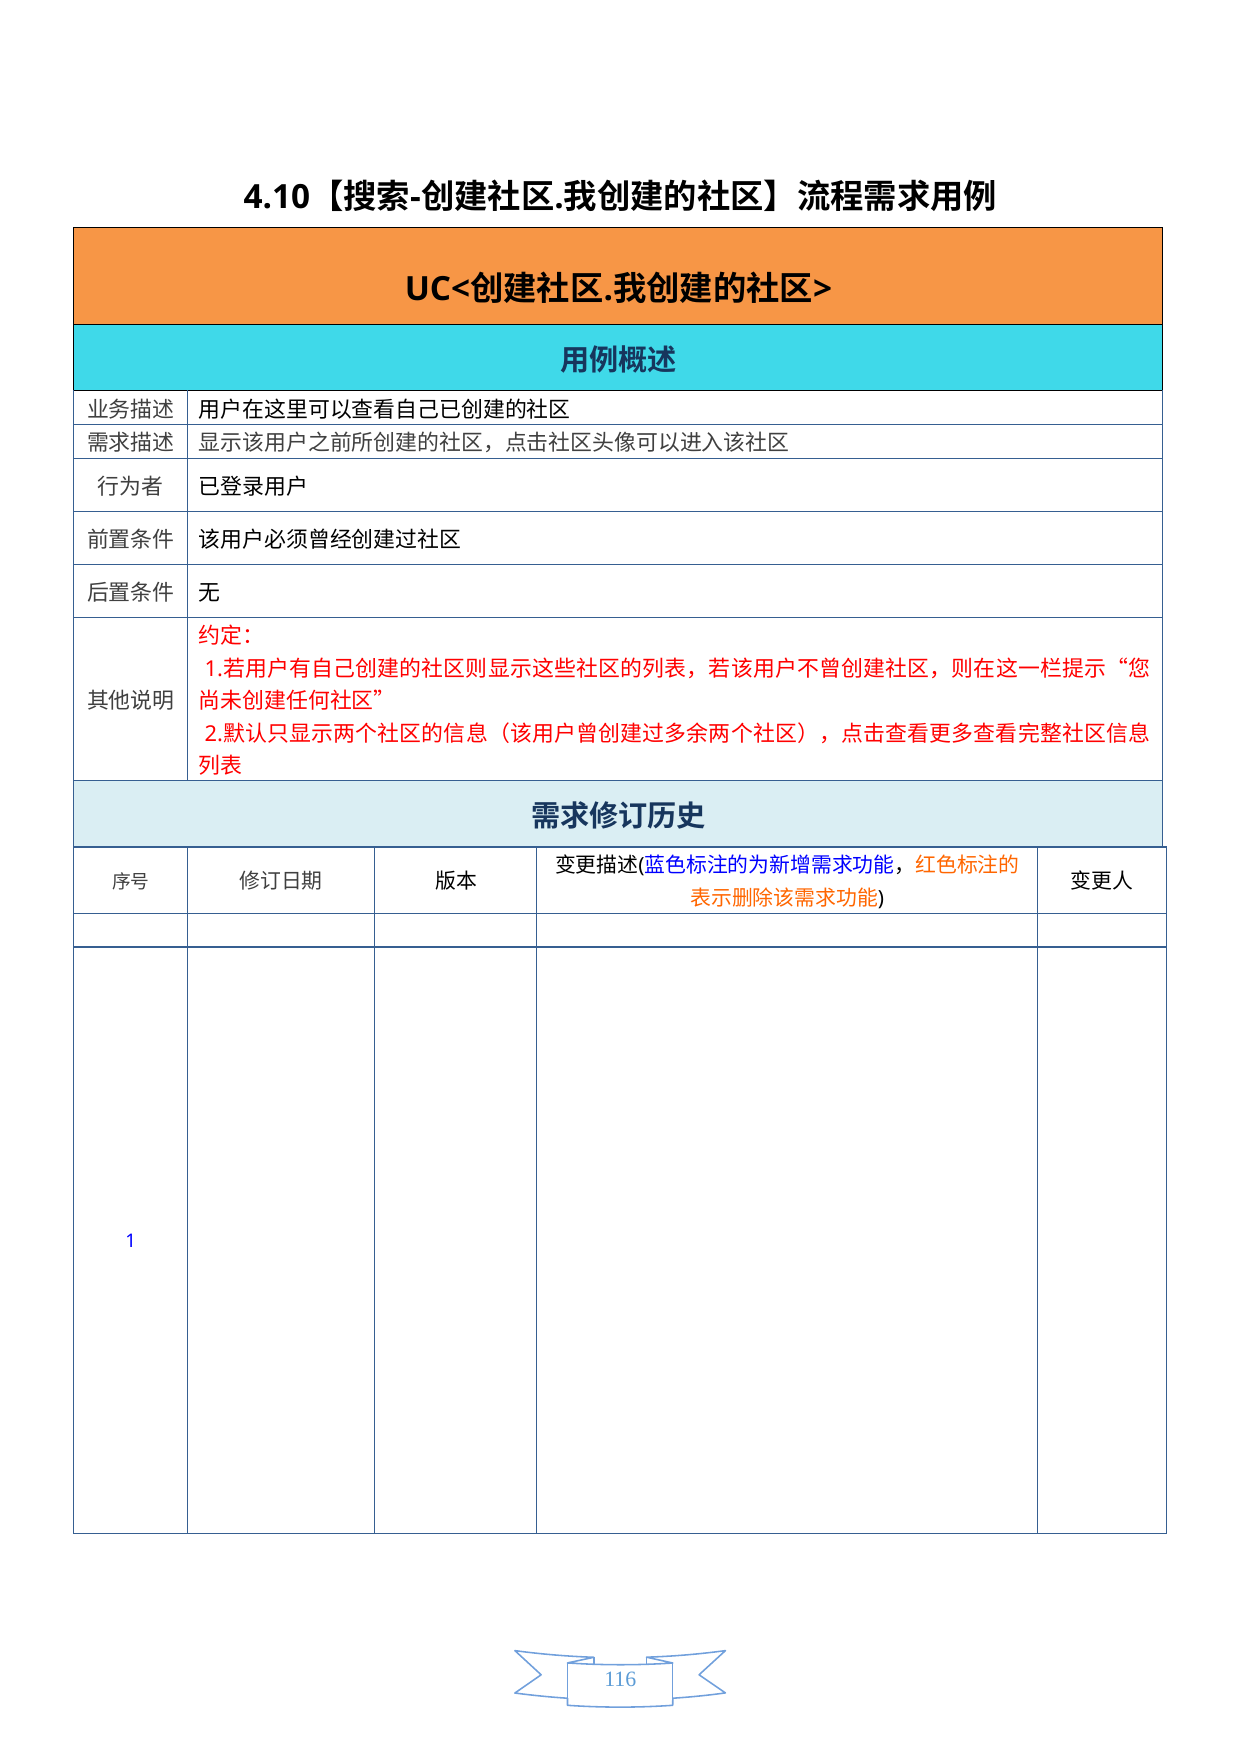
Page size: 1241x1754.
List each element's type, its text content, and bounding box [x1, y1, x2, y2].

subtitle 4.10【搜索-创建社区.我创建的社区】流程需求用例 [187, 162, 1053, 227]
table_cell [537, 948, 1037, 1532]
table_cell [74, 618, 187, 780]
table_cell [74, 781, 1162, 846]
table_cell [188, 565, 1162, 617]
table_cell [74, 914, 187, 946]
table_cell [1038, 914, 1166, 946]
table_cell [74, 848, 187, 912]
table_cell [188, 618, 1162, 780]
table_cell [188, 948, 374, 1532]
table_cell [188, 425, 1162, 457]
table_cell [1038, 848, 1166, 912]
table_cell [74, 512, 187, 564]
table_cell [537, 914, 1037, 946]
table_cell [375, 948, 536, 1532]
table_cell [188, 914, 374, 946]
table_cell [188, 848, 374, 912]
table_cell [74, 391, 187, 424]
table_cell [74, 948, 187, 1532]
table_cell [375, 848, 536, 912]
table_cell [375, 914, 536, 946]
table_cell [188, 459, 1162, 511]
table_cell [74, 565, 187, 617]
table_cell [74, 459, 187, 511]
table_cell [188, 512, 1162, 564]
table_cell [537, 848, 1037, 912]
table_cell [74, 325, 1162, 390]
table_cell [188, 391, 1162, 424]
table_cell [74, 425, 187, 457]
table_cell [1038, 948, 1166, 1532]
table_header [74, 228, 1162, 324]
